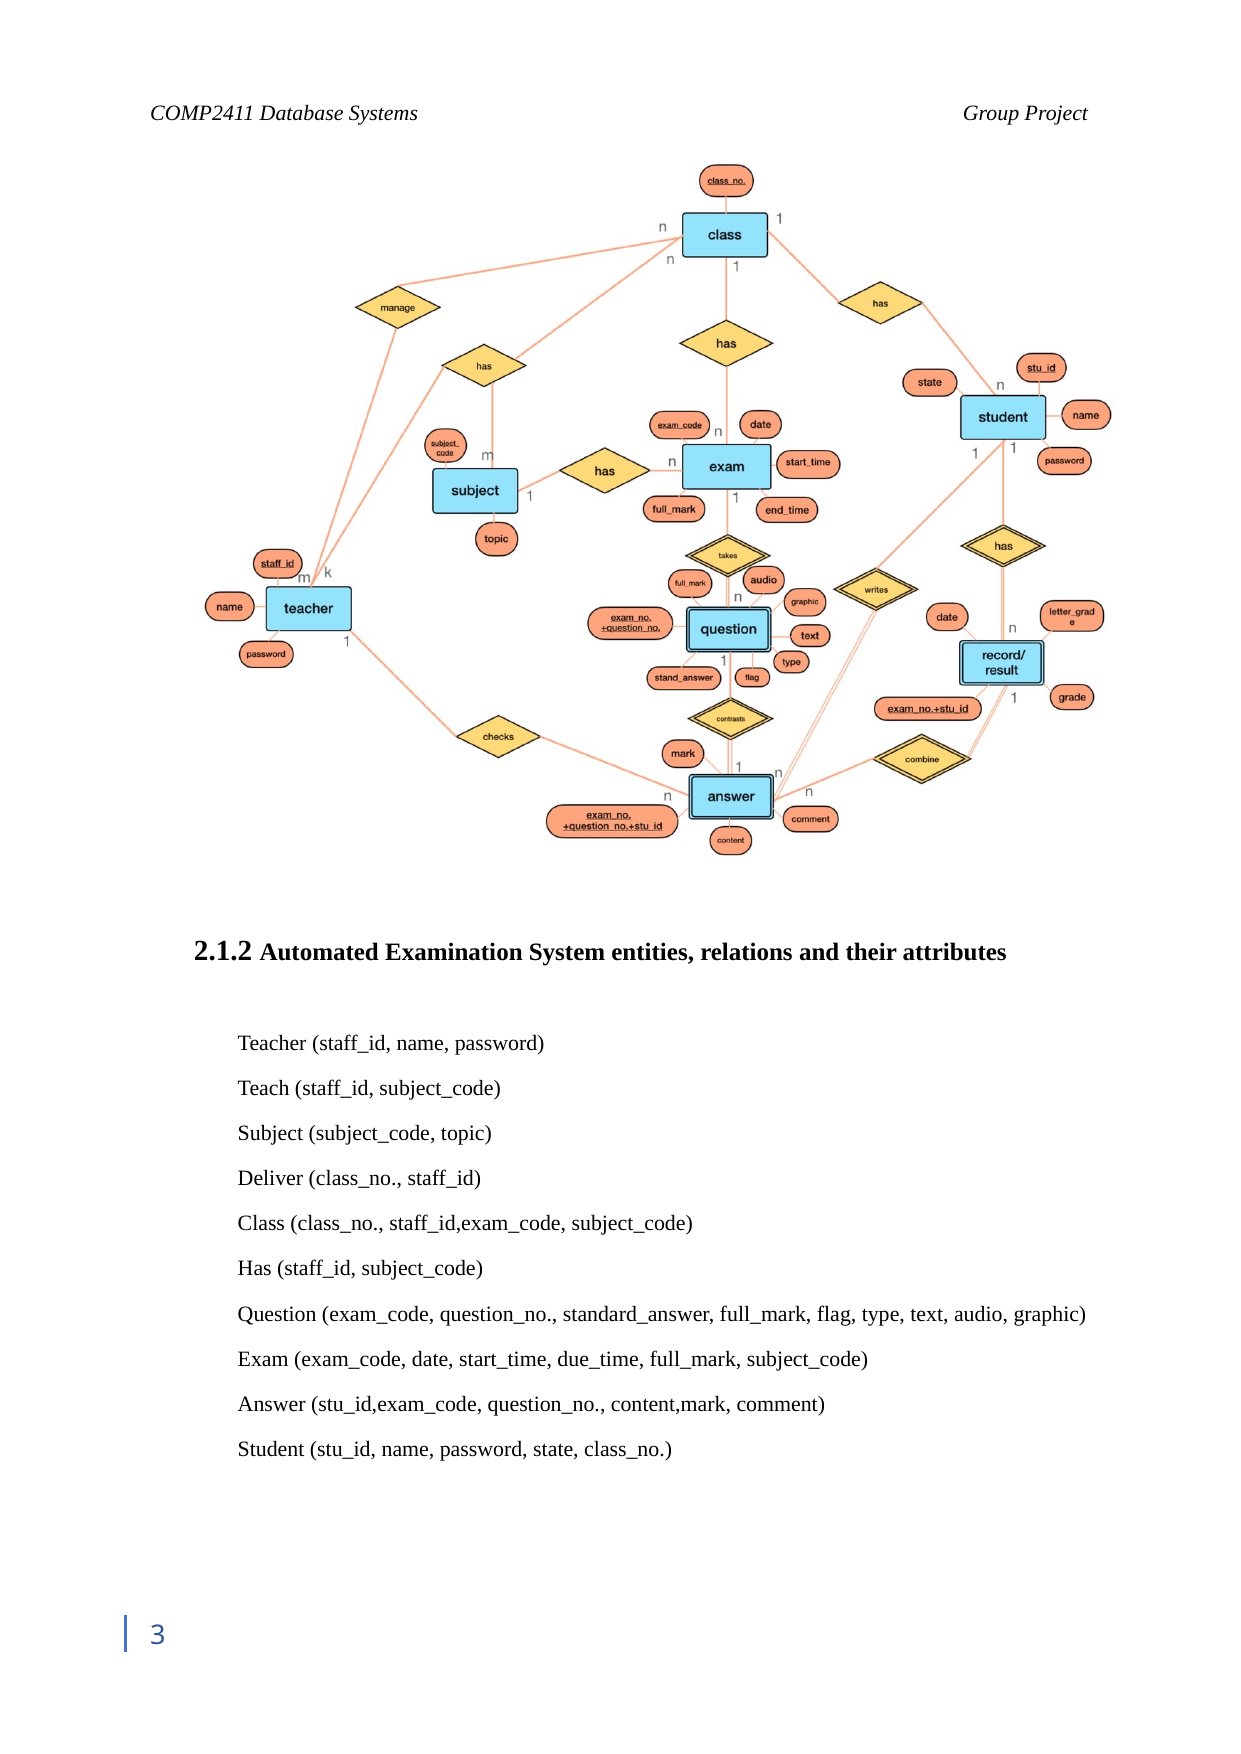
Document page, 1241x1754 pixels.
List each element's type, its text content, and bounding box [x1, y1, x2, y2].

subtitle 2.1.2 Automated Examination System entities, relations and their attributes [194, 917, 1090, 982]
text Teach (staff_id, subject_code) [237, 1071, 1090, 1104]
text Exam (exam_code, date, start_time, due_time, full_mark, subject_code) [237, 1342, 1090, 1374]
text Deliver (class_no., staff_id) [237, 1162, 1090, 1194]
text Subject (subject_code, topic) [237, 1116, 1090, 1149]
text Student (stu_id, name, password, state, class_no.) [237, 1432, 1090, 1465]
text Question (exam_code, question_no., standard_answer, full_mark, flag, type, text, audio, graphic) [237, 1297, 1090, 1329]
text Answer (stu_id,exam_code, question_no., content,mark, comment) [237, 1387, 1090, 1419]
text Teacher (staff_id, name, password) [237, 1026, 1090, 1059]
picture [193, 162, 1116, 857]
text Has (staff_id, subject_code) [237, 1252, 1090, 1284]
text Class (class_no., staff_id,exam_code, subject_code) [237, 1207, 1090, 1239]
